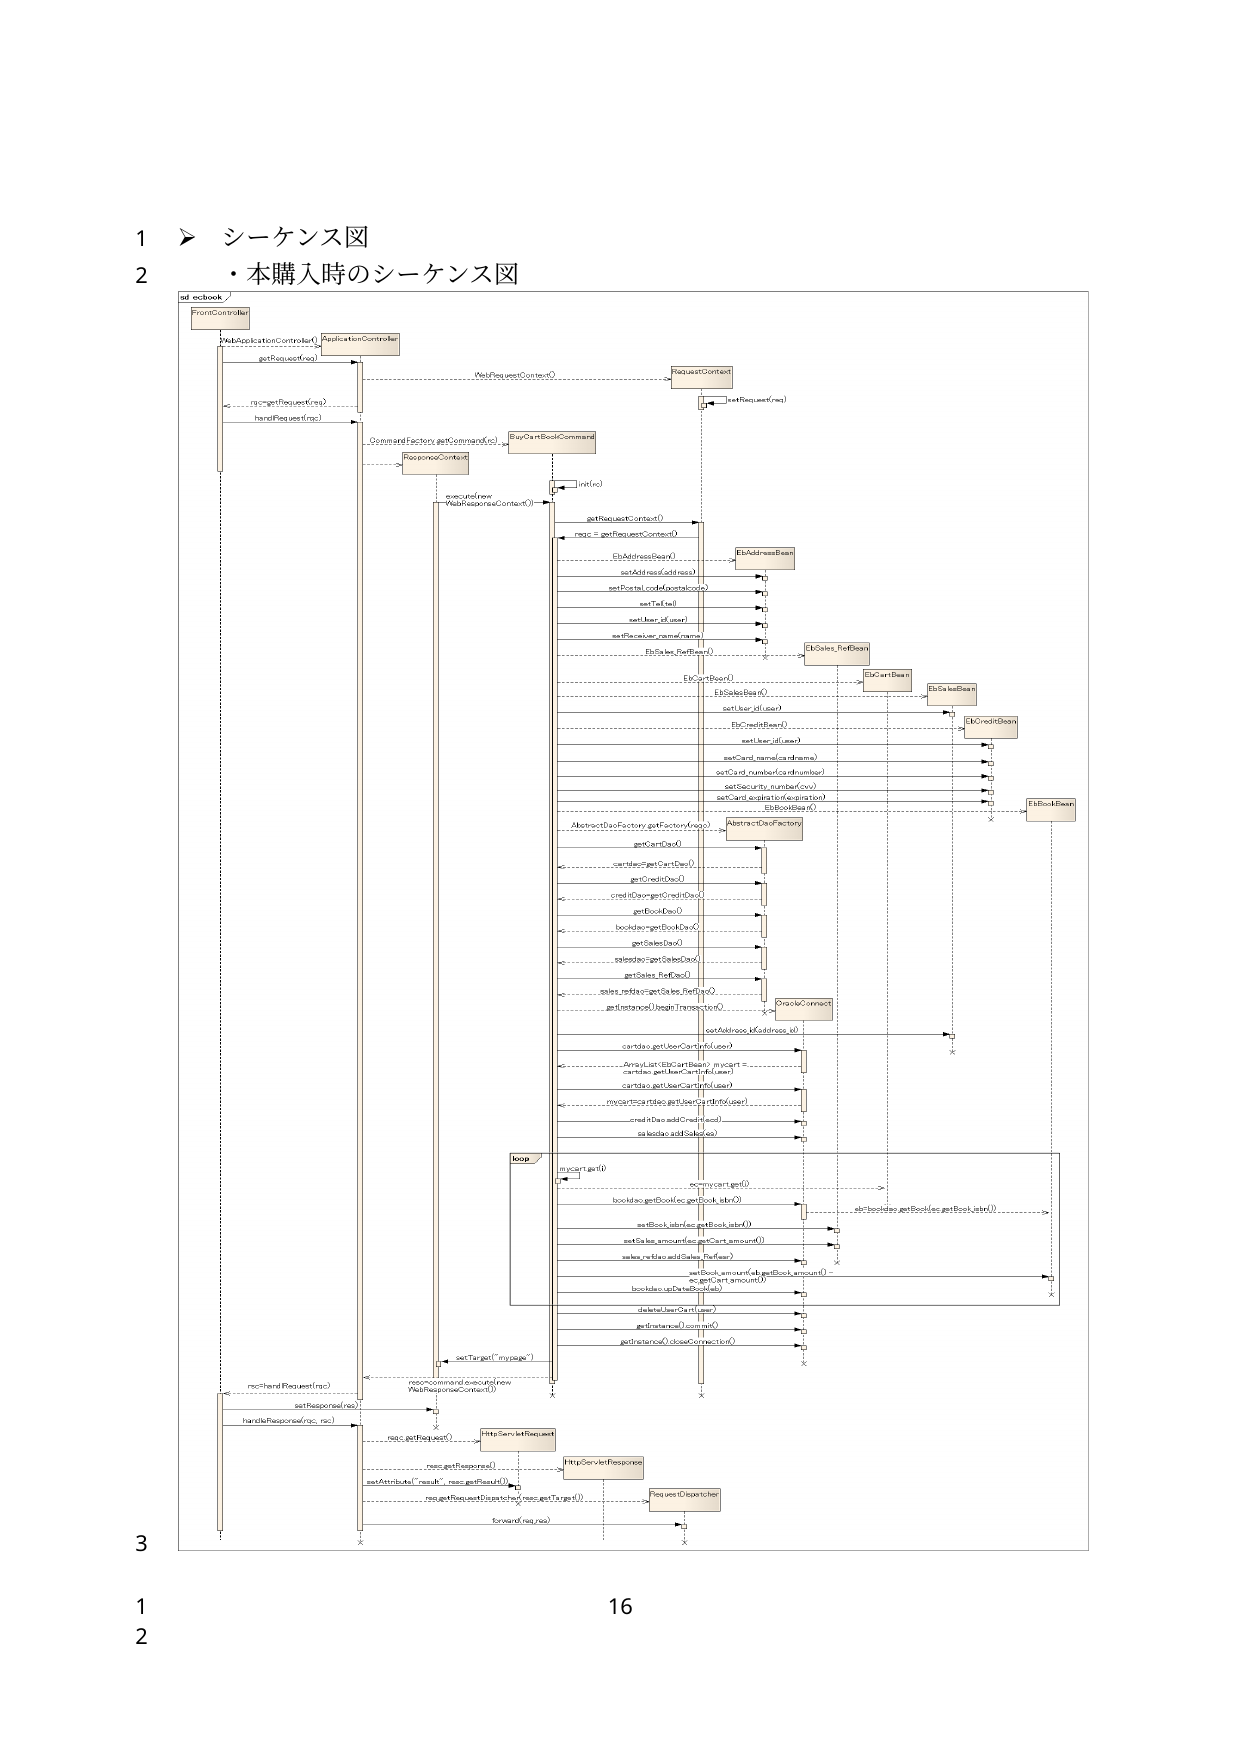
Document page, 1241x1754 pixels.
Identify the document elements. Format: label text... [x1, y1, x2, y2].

list シーケンス図 [177, 217, 1063, 254]
list ・本購入時のシーケンス図 [221, 254, 1063, 291]
picture [177, 291, 1089, 1551]
